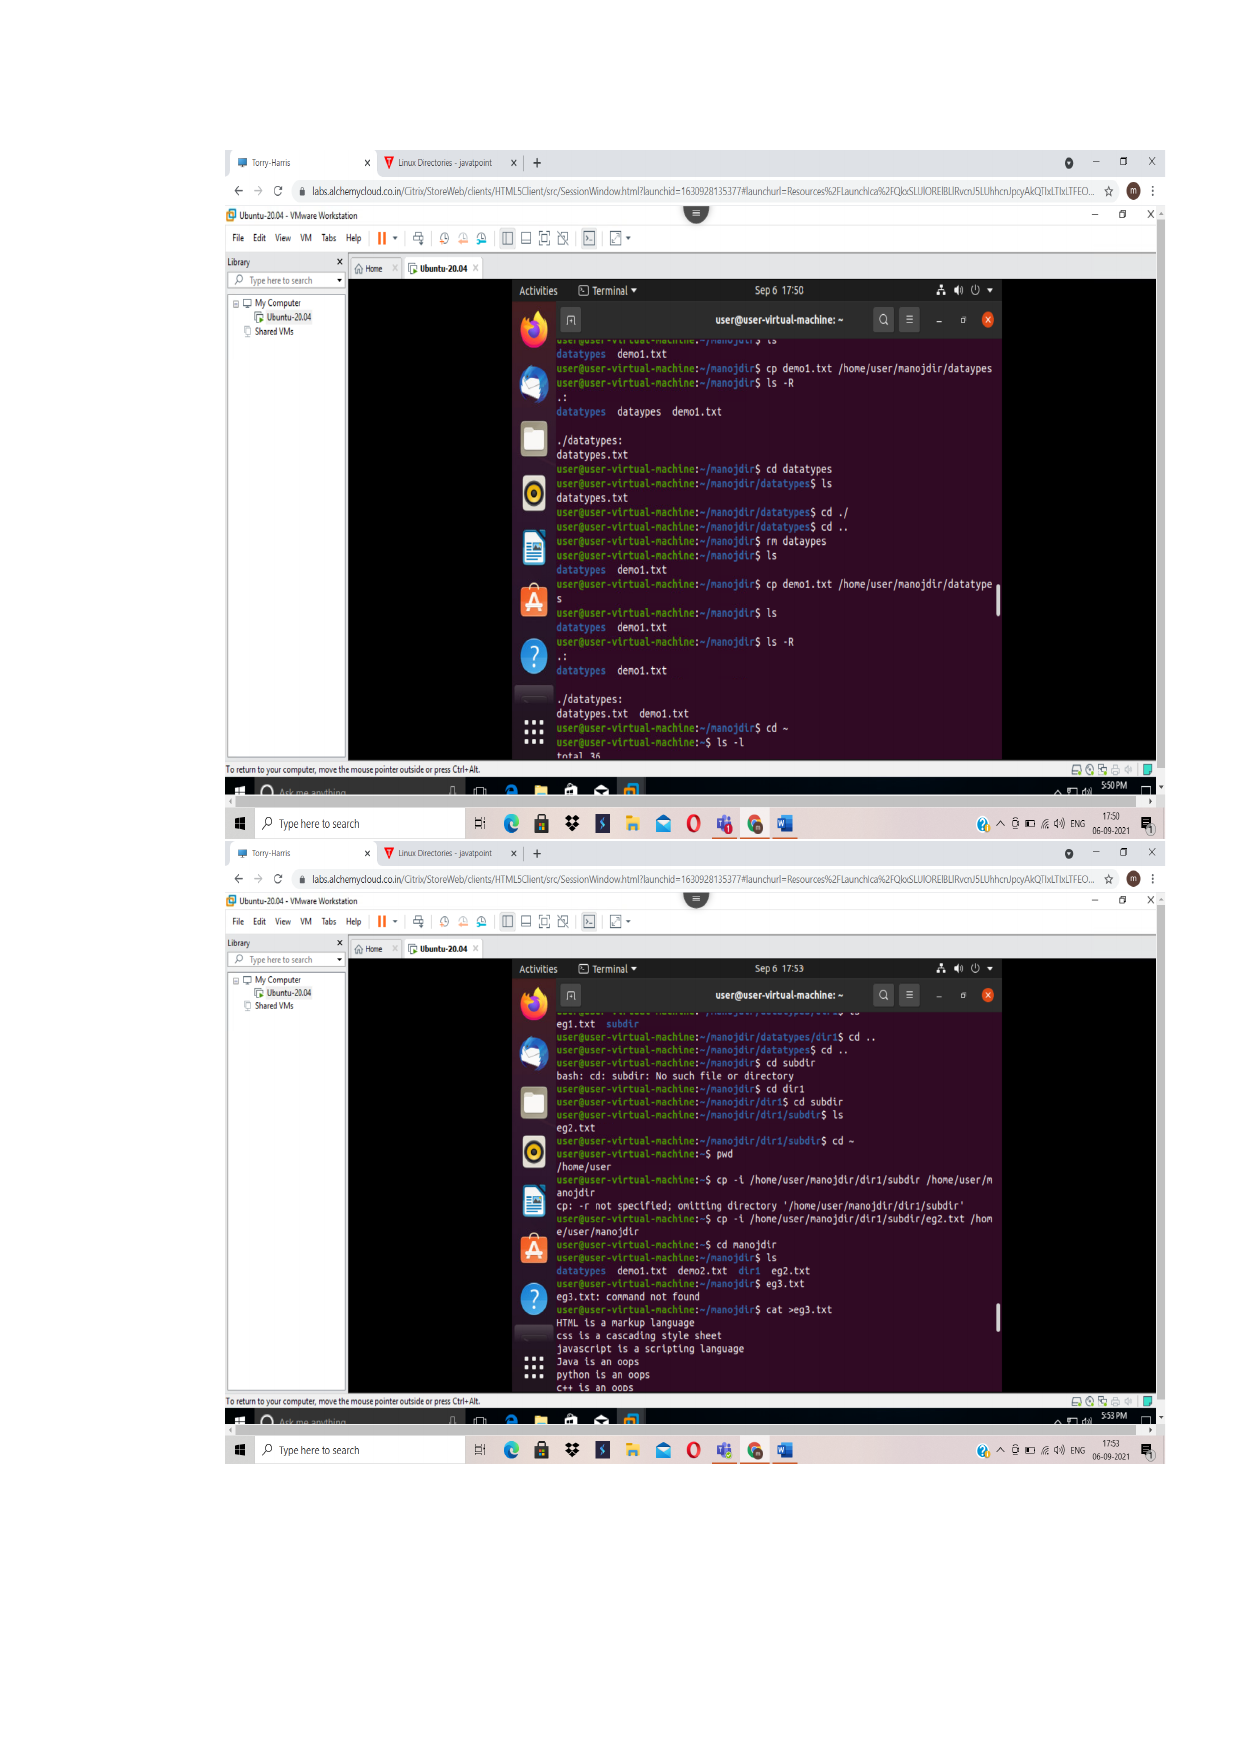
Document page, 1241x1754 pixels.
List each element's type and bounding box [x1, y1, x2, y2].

picture [225, 150, 1166, 839]
picture [225, 841, 1166, 1464]
